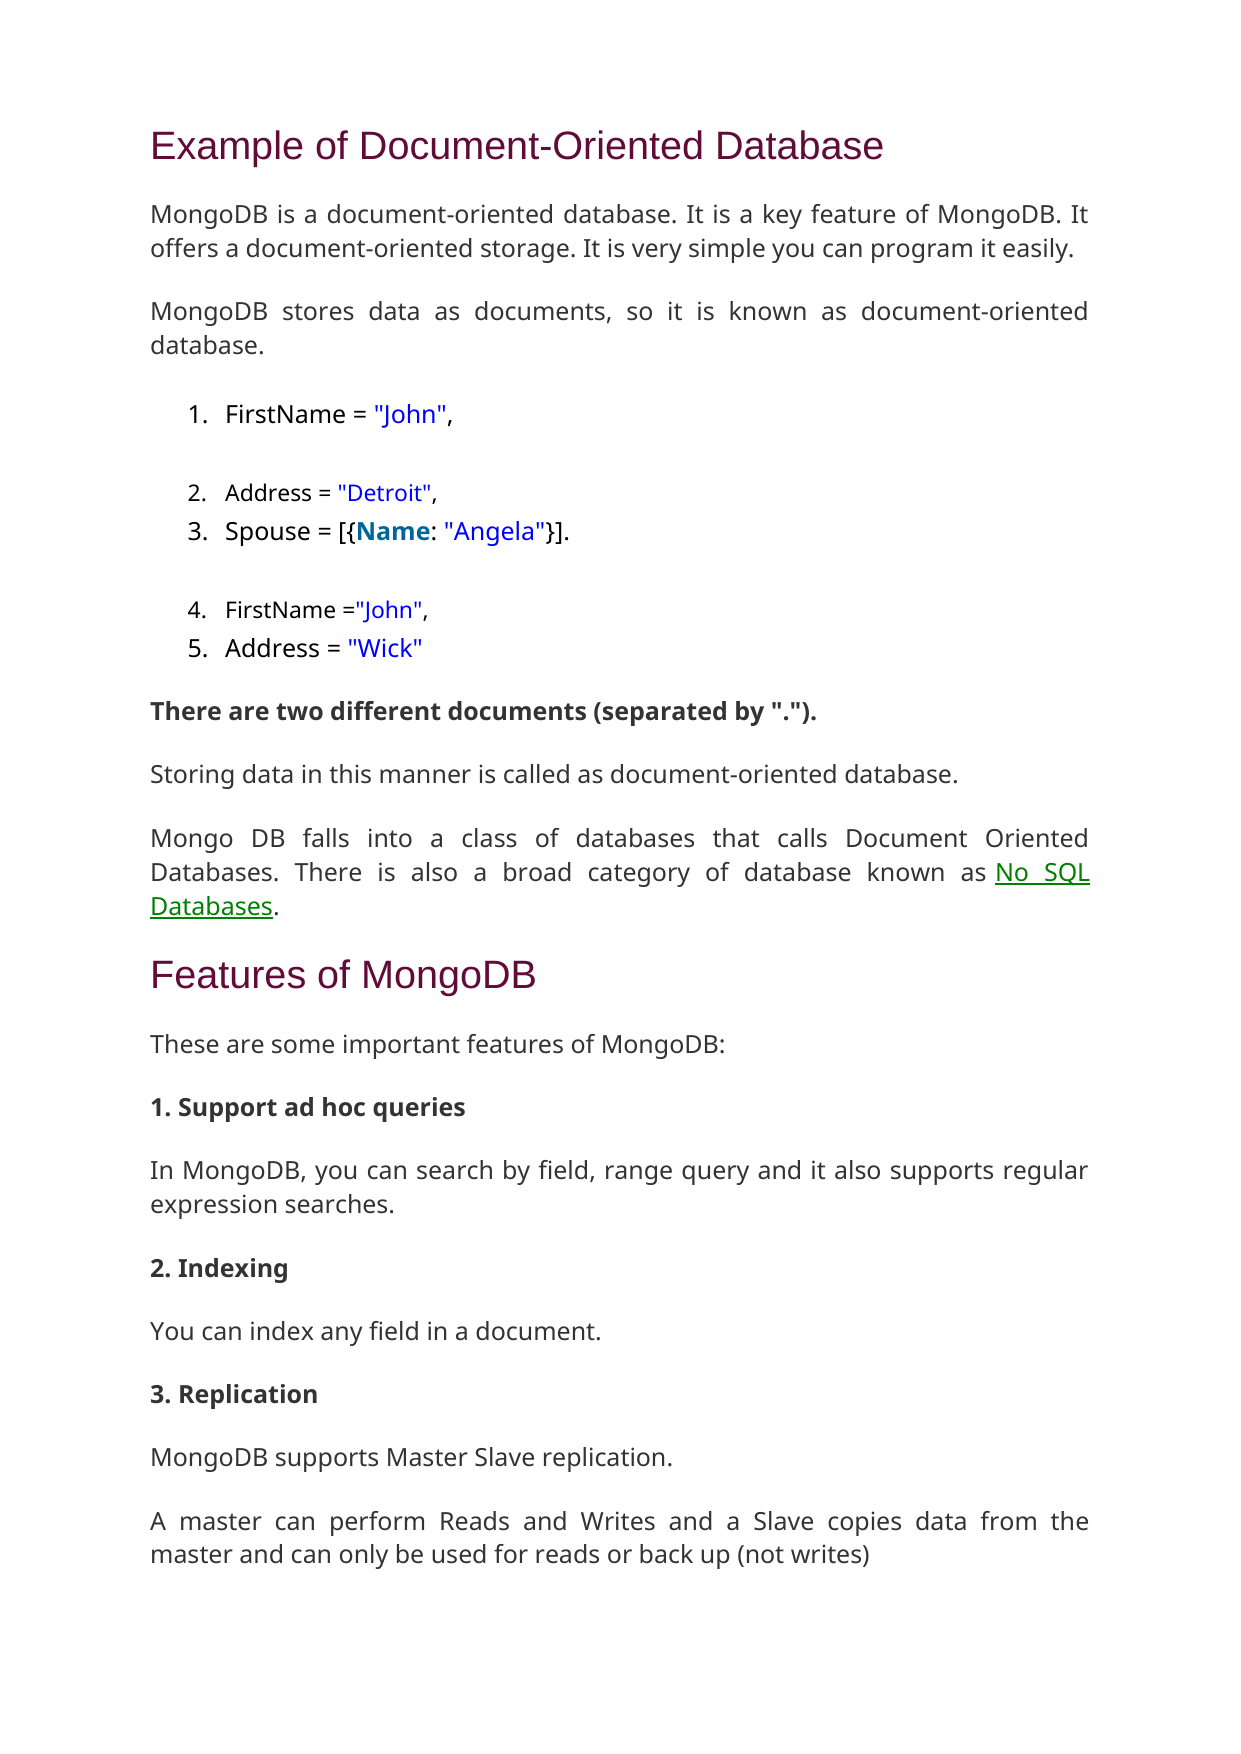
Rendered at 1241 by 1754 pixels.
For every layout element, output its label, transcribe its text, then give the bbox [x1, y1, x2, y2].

subtitle Features of MongoDB [150, 952, 1090, 997]
text There are two different documents (separated by "."). [150, 694, 1090, 728]
text You can index any field in a document. [150, 1313, 1090, 1347]
text 1. Support ad hoc queries [150, 1090, 1090, 1124]
text MongoDB stores data as documents, so it is known as document-oriented database. [150, 294, 1090, 362]
text These are some important features of MongoDB: [150, 1026, 1090, 1061]
list FirstName = "John", [187, 391, 1090, 469]
list FirstName ="John", [187, 587, 1090, 626]
text MongoDB supports Master Slave replication. [150, 1440, 1090, 1474]
text In MongoDB, you can search by field, range query and it also supports regular expression searches. [150, 1153, 1090, 1221]
list Address = "Wick" [187, 626, 1090, 665]
text Mongo DB falls into a class of databases that calls Document Oriented Databases. There is also a broad category of database known as No SQL Databases. [150, 820, 1090, 922]
list Spouse = [{Name: "Angela"}]. [187, 508, 1090, 587]
text Storing data in this manner is called as document-oriented database. [150, 757, 1090, 791]
text MongoDB is a document-oriented database. It is a key feature of MongoDB. It offers a document-oriented storage. It is very simple you can program it easily. [150, 197, 1090, 265]
subtitle Example of Document-Oriented Database [150, 122, 1090, 167]
text A master can perform Reads and Writes and a Slave copies data from the master and can only be used for reads or back up (not writes) [150, 1503, 1090, 1571]
list Address = "Detroit", [187, 469, 1090, 508]
text 3. Replication [150, 1377, 1090, 1411]
text 2. Indexing [150, 1250, 1090, 1284]
